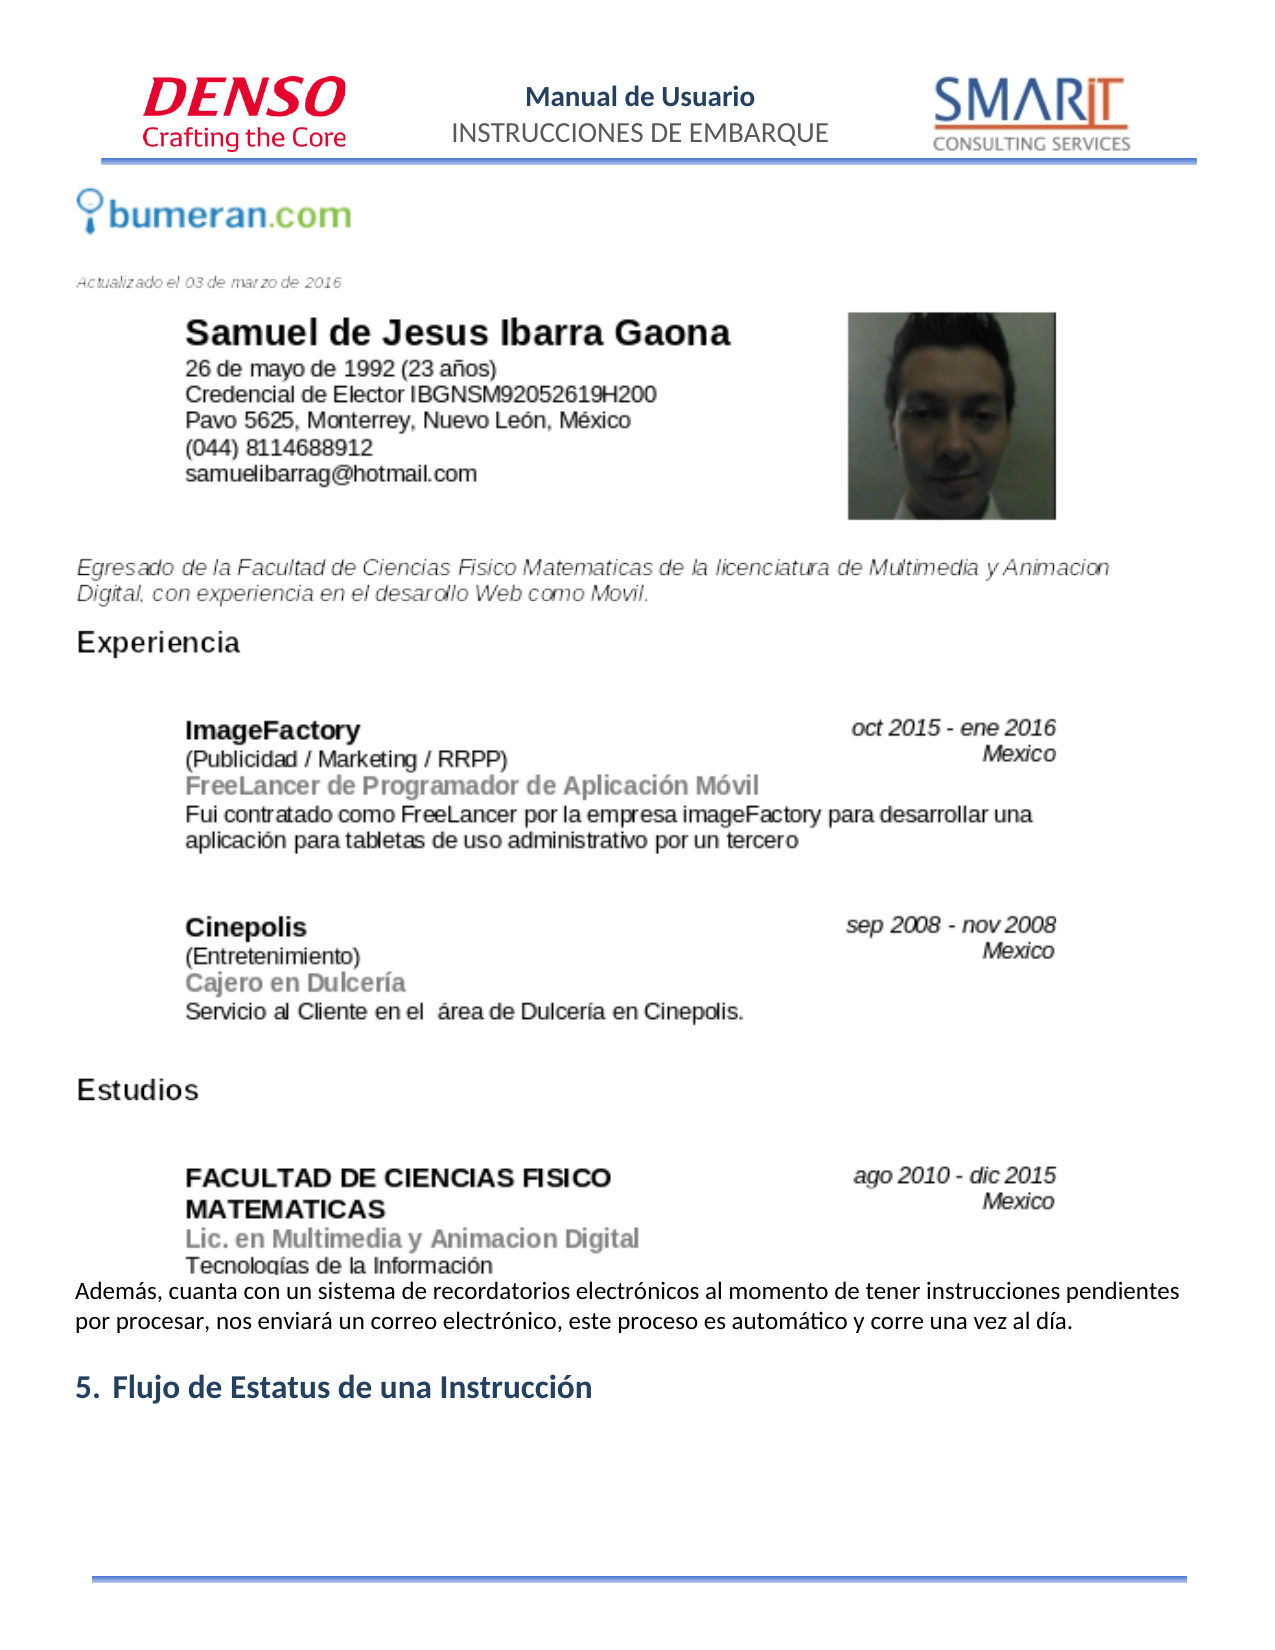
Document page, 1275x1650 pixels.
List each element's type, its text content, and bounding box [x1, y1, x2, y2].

picture [931, 75, 1135, 154]
picture [143, 76, 346, 152]
subtitle Flujo de Estatus de una Instrucción [75, 1367, 1200, 1407]
text Además, cuanta con un sistema de recordatorios electrónicos al momento de tener instrucciones pendientes por procesar, nos enviará un correo electrónico, este proceso es automático y corre una vez al día. [75, 1275, 1200, 1336]
